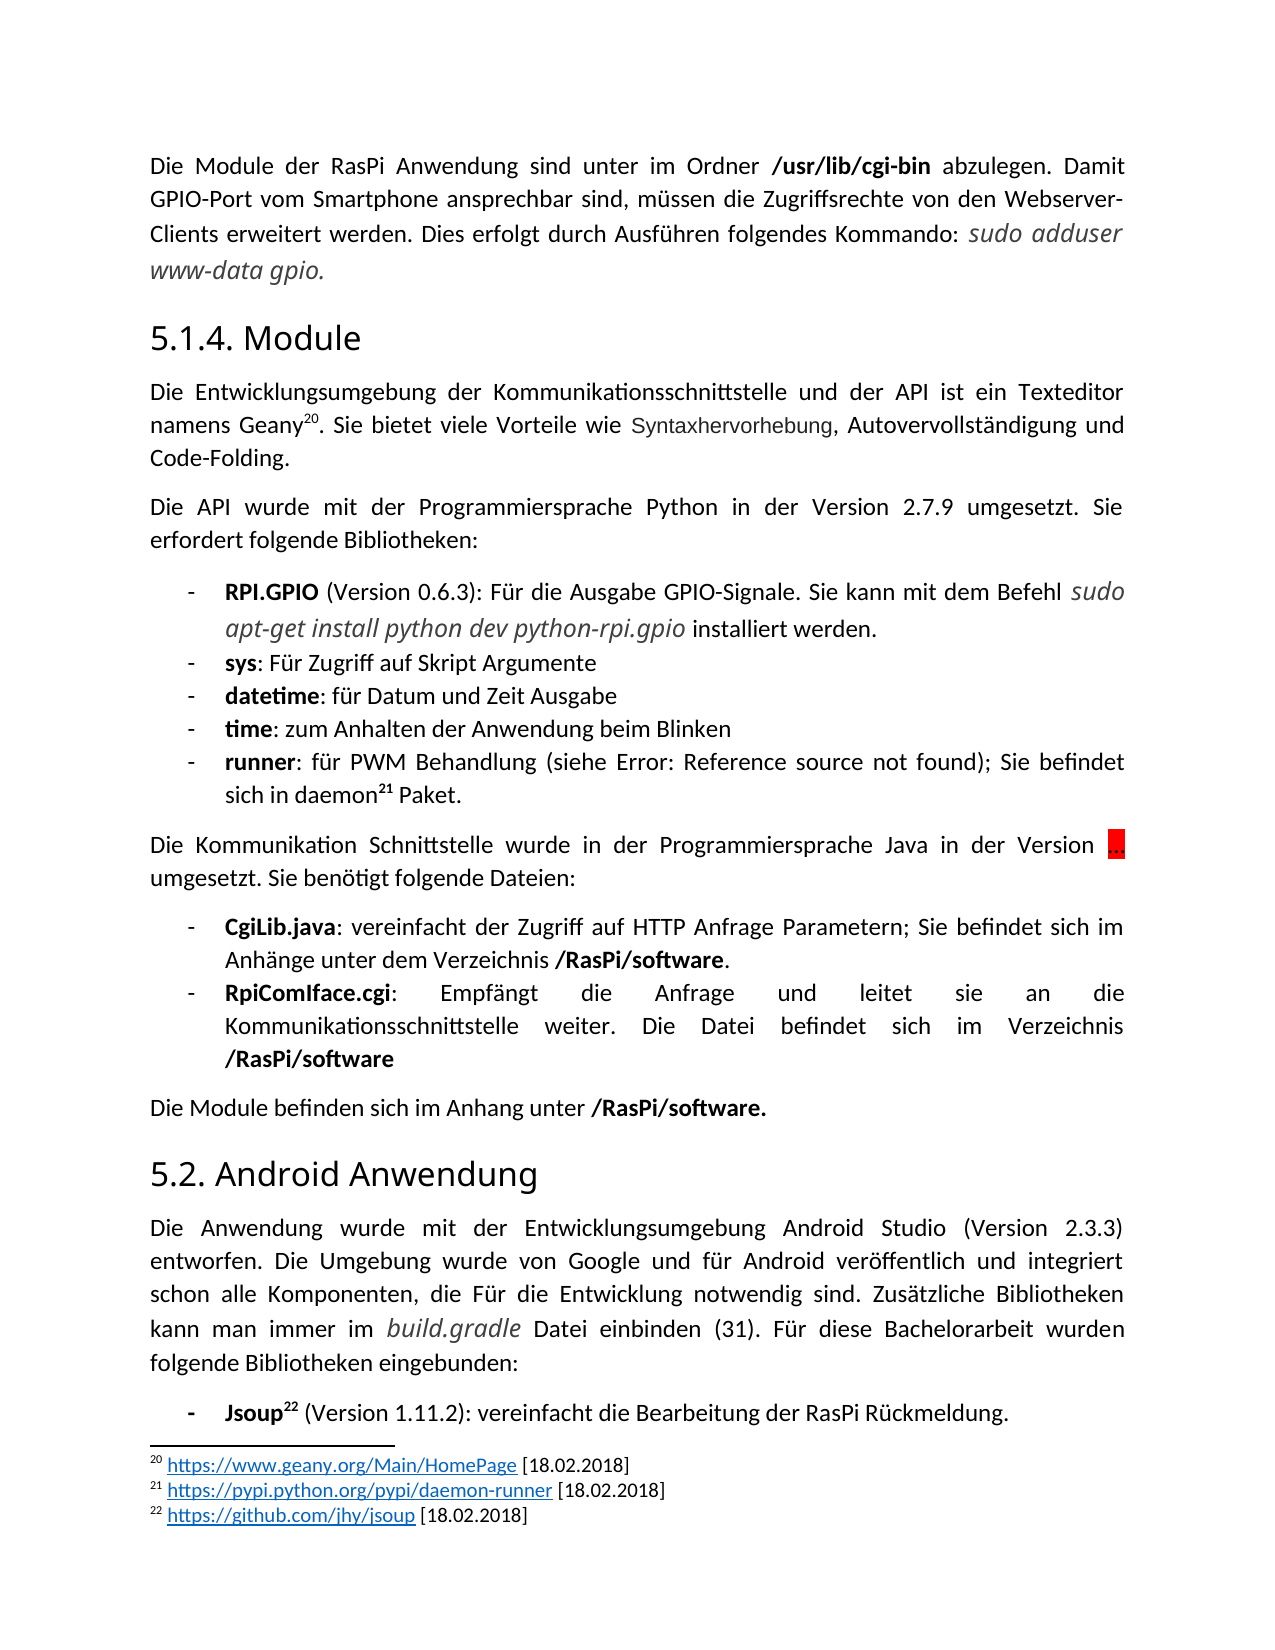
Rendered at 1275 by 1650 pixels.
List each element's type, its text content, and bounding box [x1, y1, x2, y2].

list datetime: für Datum und Zeit Ausgabe [187, 681, 1125, 711]
text Die API wurde mit der Programmiersprache Python in der Version 2.7.9 umgesetzt. Sie erfordert folgende Bibliotheken: [150, 492, 1125, 555]
subtitle Module [150, 315, 1125, 360]
subtitle Android Anwendung [150, 1151, 1125, 1196]
list RPI.GPIO (Version 0.6.3): Für die Ausgabe GPIO-Signale. Sie kann mit dem Befehl sudo apt-get install python dev python-rpi.gpio installiert werden. [187, 574, 1125, 645]
text Die Module der RasPi Anwendung sind unter im Ordner /usr/lib/cgi-bin abzulegen. Damit GPIO-Port vom Smartphone ansprechbar sind, müssen die Zugriffsrechte von den Webserver-Clients erweitert werden. Dies erfolgt durch Ausführen folgendes Kommando: sudo adduser www-data gpio. [150, 150, 1125, 287]
list sys: Für Zugriff auf Skript Argumente [187, 648, 1125, 678]
text Die Anwendung wurde mit der Entwicklungsumgebung Android Studio (Version 2.3.3) entworfen. Die Umgebung wurde von Google und für Android veröffentlich und integriert schon alle Komponenten, die Für die Entwicklung notwendig sind. Zusätzliche Bibliotheken kann man immer im build.gradle Datei einbinden . Für diese Bachelorarbeit wurden folgende Bibliotheken eingebunden: [150, 1212, 1125, 1378]
list RpiComIface.cgi: Empfängt die Anfrage und leitet sie an die Kommunikationsschnittstelle weiter. Die Datei befindet sich im Verzeichnis /RasPi/software [187, 977, 1125, 1073]
list Jsoup (Version 1.11.2): vereinfacht die Bearbeitung der RasPi Rückmeldung. [187, 1397, 1125, 1428]
list CgiLib.java: vereinfacht der Zugriff auf HTTP Anfrage Parametern; Sie befindet sich im Anhänge unter dem Verzeichnis /RasPi/software. [187, 911, 1125, 975]
text Die Entwicklungsumgebung der Kommunikationsschnittstelle und der API ist ein Texteditor namens Geany. Sie bietet viele Vorteile wie Syntaxhervorhebung, Autovervollständigung und Code-Folding. [150, 376, 1125, 472]
text Die Kommunikation Schnittstelle wurde in der Programmiersprache Java in der Version … umgesetzt. Sie benötigt folgende Dateien: [150, 829, 1125, 892]
list time: zum Anhalten der Anwendung beim Blinken [187, 713, 1125, 744]
text Die Module befinden sich im Anhang unter /RasPi/software. [150, 1093, 1125, 1123]
